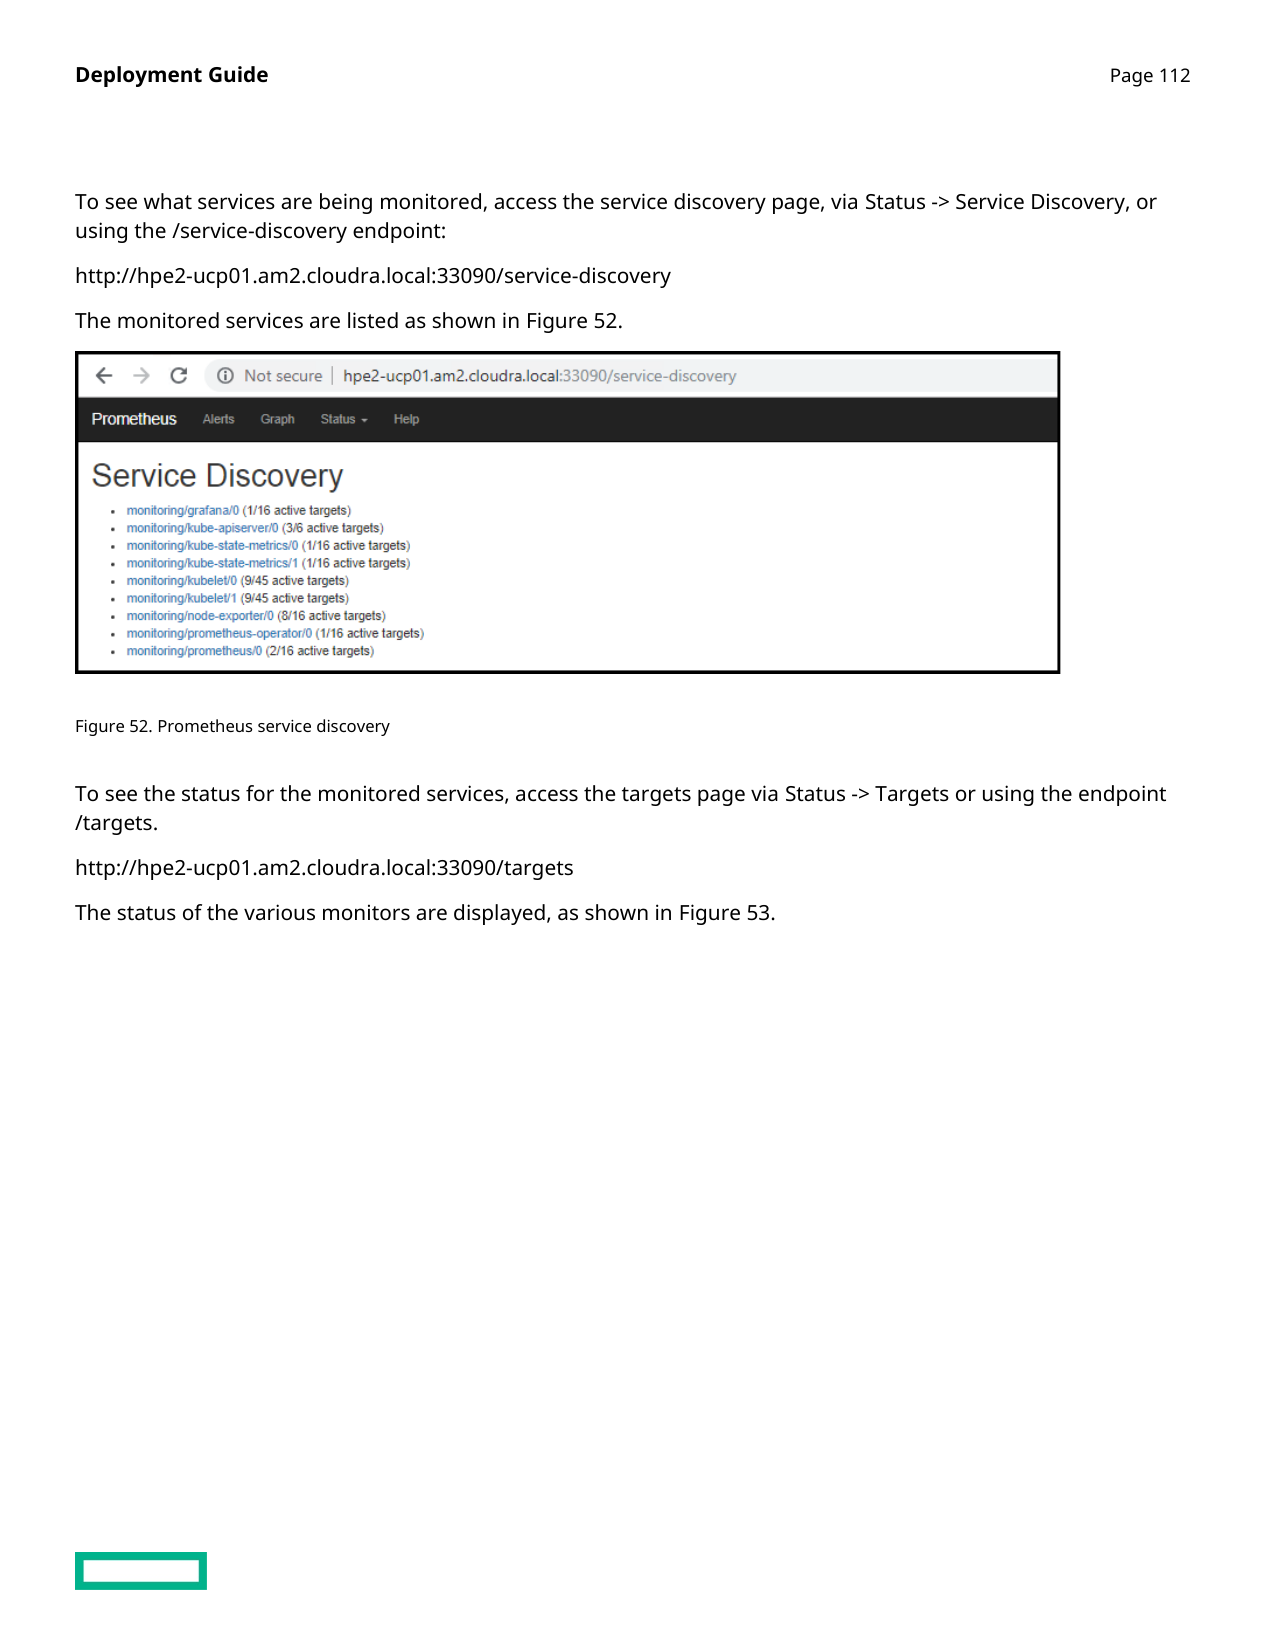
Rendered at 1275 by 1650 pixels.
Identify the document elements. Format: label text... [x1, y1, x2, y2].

text The status of the various monitors are displayed, as shown in Figure 53. [75, 898, 1200, 926]
text To see what services are being monitored, access the service discovery page, via Status -> Service Discovery, or using the /service-discovery endpoint: [75, 187, 1200, 244]
text http://hpe2-ucp01.am2.cloudra.local:33090/service-discovery [75, 261, 1200, 289]
text The monitored services are listed as shown in Figure 52. [75, 306, 1200, 334]
text Figure 52. Prometheus service discovery [75, 715, 1200, 737]
picture [75, 351, 1061, 674]
text To see the status for the monitored services, access the targets page via Status -> Targets or using the endpoint /targets. [75, 779, 1200, 836]
text http://hpe2-ucp01.am2.cloudra.local:33090/targets [75, 853, 1200, 881]
picture [75, 1552, 207, 1590]
